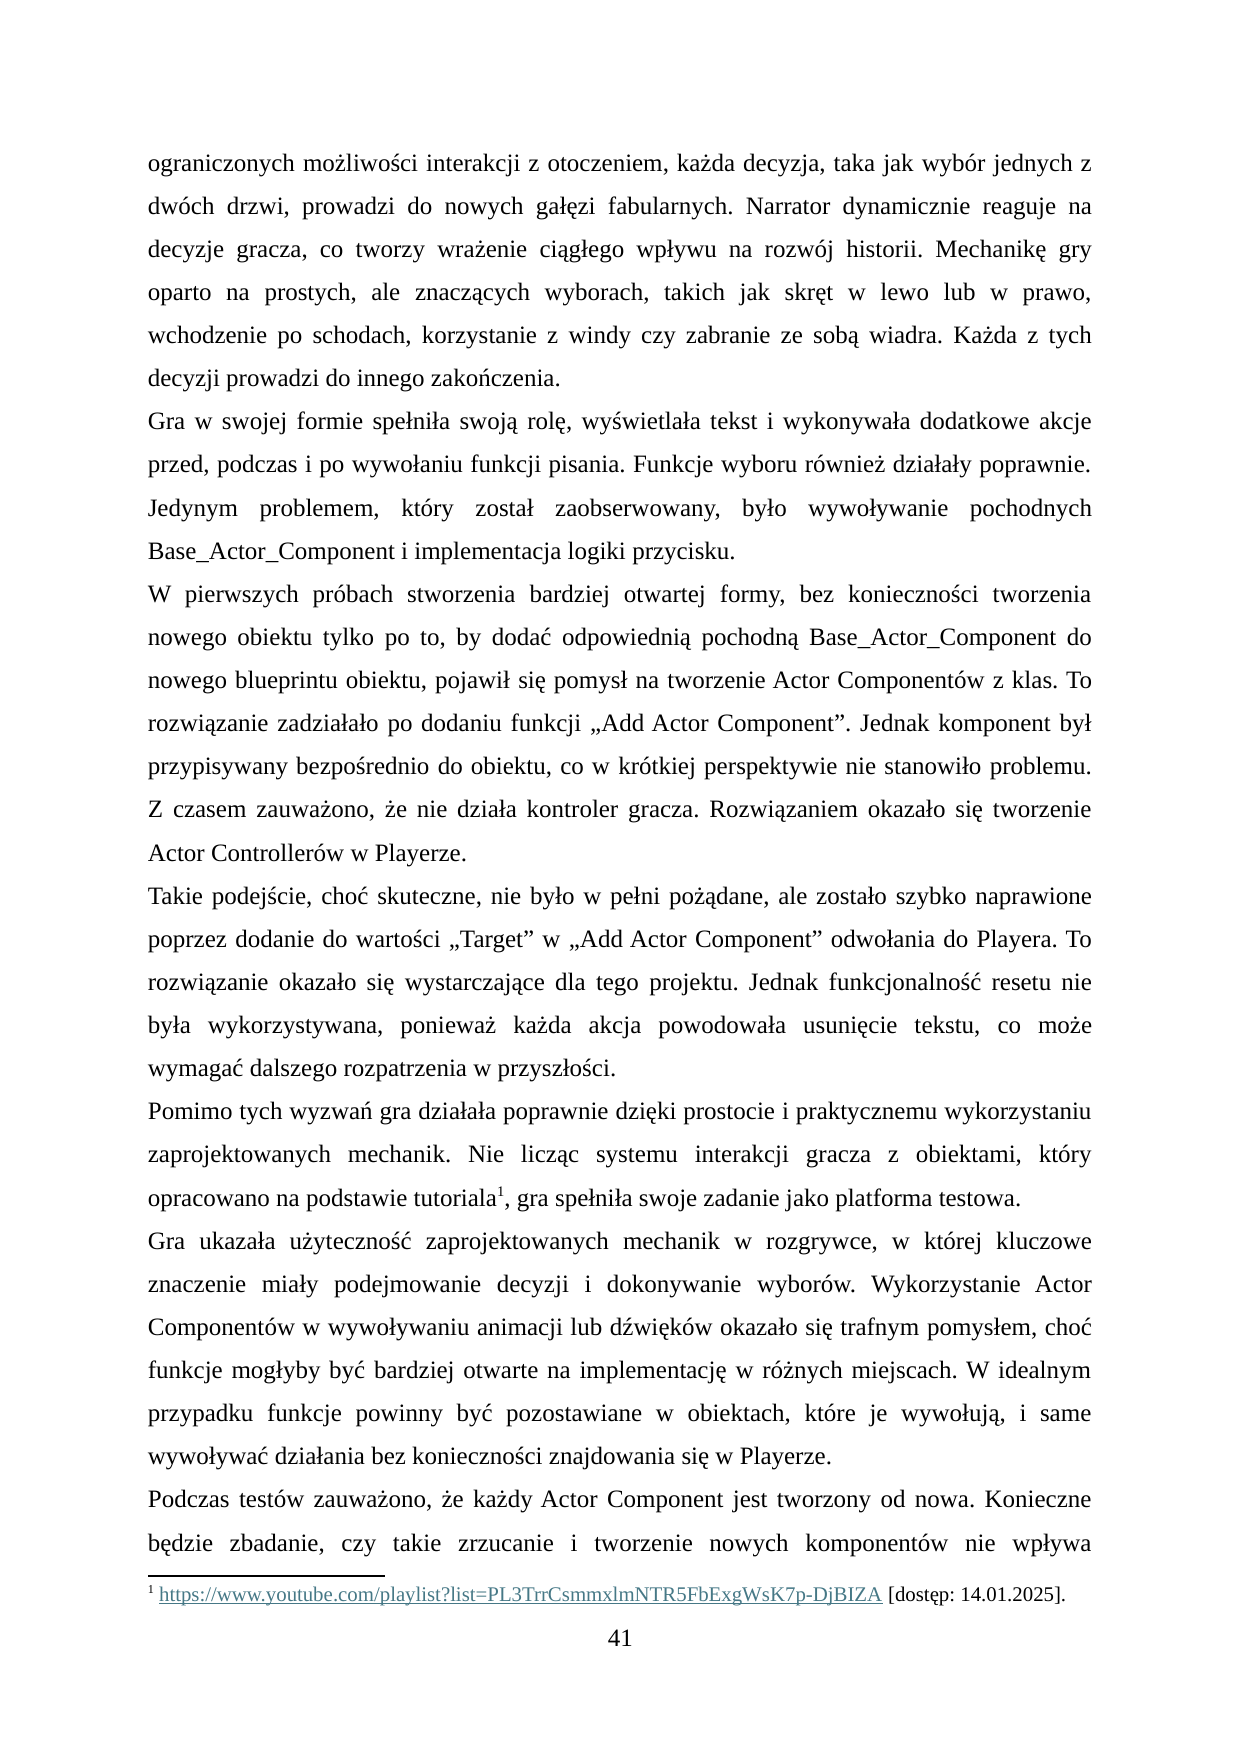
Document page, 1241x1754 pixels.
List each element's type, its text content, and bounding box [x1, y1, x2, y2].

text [148, 148, 1093, 392]
text Pomimo tych wyzwań gra działała poprawnie dzięki prostocie i praktycznemu wykorzystaniu zaprojektowanych mechanik. Nie licząc systemu interakcji gracza z obiektami, który opracowano na podstawie tutoriala, gra spełniła swoje zadanie jako platforma testowa. [148, 1096, 1093, 1211]
text W pierwszych próbach stworzenia bardziej otwartej formy, bez konieczności tworzenia nowego obiektu tylko po to, by dodać odpowiednią pochodną Base_Actor_Component do nowego blueprintu obiektu, pojawił się pomysł na tworzenie Actor Componentów z klas. To rozwiązanie zadziałało po dodaniu funkcji „Add Actor Component”. Jednak komponent był przypisywany bezpośrednio do obiektu, co w krótkiej perspektywie nie stanowiło problemu. Z czasem zauważono, że nie działa kontroler gracza. Rozwiązaniem okazało się tworzenie Actor Controllerów w Playerze. [148, 579, 1093, 866]
text Takie podejście, choć skuteczne, nie było w pełni pożądane, ale zostało szybko naprawione poprzez dodanie do wartości „Target” w „Add Actor Component” odwołania do Playera. To rozwiązanie okazało się wystarczające dla tego projektu. Jednak funkcjonalność resetu nie była wykorzystywana, ponieważ każda akcja powodowała usunięcie tekstu, co może wymagać dalszego rozpatrzenia w przyszłości. [148, 881, 1093, 1082]
text Gra w swojej formie spełniła swoją rolę, wyświetlała tekst i wykonywała dodatkowe akcje przed, podczas i po wywołaniu funkcji pisania. Funkcje wyboru również działały poprawnie. Jedynym problemem, który został zaobserwowany, było wywoływanie pochodnych Base_Actor_Component i implementacja logiki przycisku. [148, 406, 1093, 564]
text Gra ukazała użyteczność zaprojektowanych mechanik w rozgrywce, w której kluczowe znaczenie miały podejmowanie decyzji i dokonywanie wyborów. Wykorzystanie Actor Componentów w wywoływaniu animacji lub dźwięków okazało się trafnym pomysłem, choć funkcje mogłyby być bardziej otwarte na implementację w różnych miejscach. W idealnym przypadku funkcje powinny być pozostawiane w obiektach, które je wywołują, i same wywoływać działania bez konieczności znajdowania się w Playerze. [148, 1226, 1093, 1470]
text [148, 1484, 1093, 1556]
